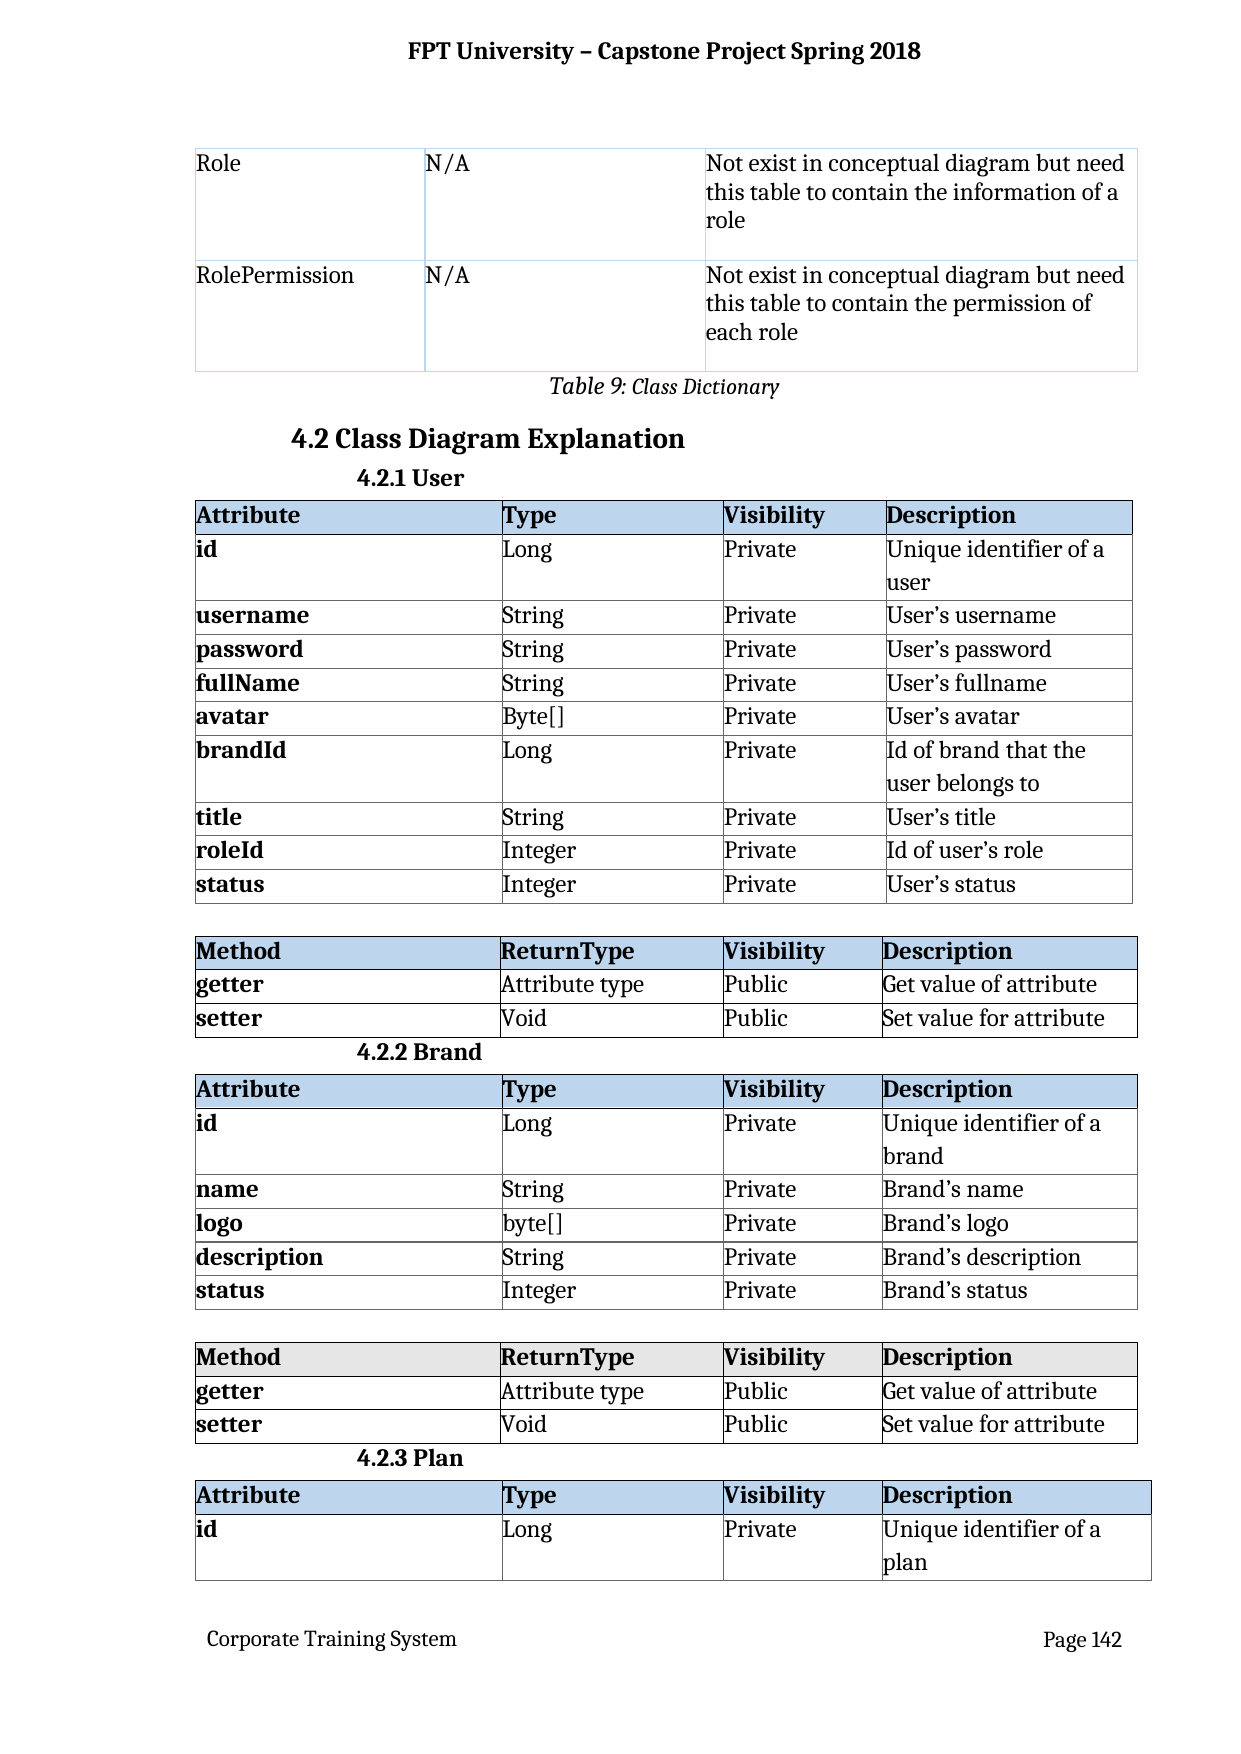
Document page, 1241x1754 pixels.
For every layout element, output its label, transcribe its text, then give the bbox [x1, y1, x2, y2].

table_cell String [503, 601, 723, 634]
table_cell Private [724, 1209, 882, 1241]
table_header Visibility [724, 937, 882, 969]
table_header Description [883, 1075, 1137, 1107]
subtitle 4.2.3 Plan [357, 1444, 1124, 1473]
table_cell Not exist in conceptual diagram but need this table to contain the permission of each role [706, 261, 1137, 371]
subtitle 4.2.1 User [357, 464, 1124, 493]
table_header Description [883, 937, 1137, 969]
table_header Description [887, 501, 1132, 534]
table_cell status [196, 1276, 502, 1309]
subtitle 4.2.2 Brand [357, 1038, 1124, 1066]
table_header Visibility [724, 1075, 882, 1107]
table_cell Void [501, 1004, 723, 1037]
table_cell User’s username [887, 601, 1132, 634]
table_cell Private [724, 836, 886, 869]
table_cell setter [196, 1004, 500, 1037]
table_cell Private [724, 1276, 882, 1309]
table_cell Attribute type [501, 970, 723, 1003]
table_cell Not exist in conceptual diagram but need this table to contain the information of a role [706, 149, 1137, 259]
table_cell User’s password [887, 635, 1132, 668]
table_cell description [196, 1243, 502, 1275]
table_cell roleId [196, 836, 502, 869]
table_cell String [503, 635, 723, 668]
table_cell Void [501, 1410, 723, 1443]
table_header Method [196, 1343, 500, 1376]
table_cell Private [724, 1515, 882, 1580]
table_cell Set value for attribute [883, 1410, 1137, 1443]
table_cell Private [724, 1243, 882, 1275]
table_cell Private [724, 635, 886, 668]
table_cell name [196, 1175, 502, 1208]
table_cell Public [724, 1410, 882, 1443]
table_cell Public [724, 1004, 882, 1037]
table_cell Long [503, 1109, 723, 1174]
table_cell status [196, 870, 502, 902]
table_cell RolePermission [196, 261, 424, 371]
table_cell id [196, 1515, 502, 1580]
text Table 9: Class Dictionary [207, 372, 1122, 401]
table_cell Id of brand that the user belongs to [887, 736, 1132, 802]
table_cell Public [724, 970, 882, 1003]
table_cell Private [724, 870, 886, 902]
table_cell String [503, 669, 723, 701]
table_cell title [196, 803, 502, 835]
table_cell User’s fullname [887, 669, 1132, 701]
table_cell Private [724, 601, 886, 634]
table_cell Private [724, 736, 886, 802]
table_cell N/A [426, 149, 705, 259]
table_cell Unique identifier of a user [887, 535, 1132, 600]
table_cell Set value for attribute [883, 1004, 1137, 1037]
table_cell Private [724, 702, 886, 735]
table_cell id [196, 1109, 502, 1174]
table_cell Long [503, 736, 723, 802]
table_header Attribute [196, 1075, 502, 1107]
table_cell Private [724, 669, 886, 701]
table_cell N/A [426, 261, 705, 371]
table_header Type [503, 1481, 723, 1514]
table_cell Brand’s logo [883, 1209, 1137, 1241]
table_cell getter [196, 1377, 500, 1409]
table_header Visibility [724, 501, 886, 534]
table_cell Private [724, 535, 886, 600]
table_cell Unique identifier of a brand [883, 1109, 1137, 1174]
table_cell Brand’s status [883, 1276, 1137, 1309]
table_cell byte[] [503, 1209, 723, 1241]
table_header Description [883, 1343, 1137, 1376]
table_header Type [503, 501, 723, 534]
table_cell password [196, 635, 502, 668]
table_cell Unique identifier of a plan [883, 1515, 1151, 1580]
table_cell Private [724, 803, 886, 835]
table_cell Public [724, 1377, 882, 1409]
table_cell Integer [503, 1276, 723, 1309]
table_cell String [503, 803, 723, 835]
table_header Visibility [724, 1481, 882, 1514]
table_cell User’s title [887, 803, 1132, 835]
table_header Visibility [724, 1343, 882, 1376]
table_cell Long [503, 1515, 723, 1580]
table_cell Role [196, 149, 424, 259]
table_cell Integer [503, 870, 723, 902]
table_cell User’s status [887, 870, 1132, 902]
table_cell Get value of attribute [883, 1377, 1137, 1409]
table_cell Byte[] [503, 702, 723, 735]
table_cell id [196, 535, 502, 600]
table_cell Attribute type [501, 1377, 723, 1409]
table_cell getter [196, 970, 500, 1003]
table_header Attribute [196, 1481, 502, 1514]
table_cell String [503, 1175, 723, 1208]
table_cell Id of user’s role [887, 836, 1132, 869]
table_header ReturnType [501, 937, 723, 969]
table_cell Private [724, 1109, 882, 1174]
table_header Attribute [196, 501, 502, 534]
table_cell Integer [503, 836, 723, 869]
table_header Type [503, 1075, 723, 1107]
table_cell Get value of attribute [883, 970, 1137, 1003]
table_header ReturnType [501, 1343, 723, 1376]
table_cell String [503, 1243, 723, 1275]
table_header Description [883, 1481, 1151, 1514]
table_cell User’s avatar [887, 702, 1132, 735]
table_cell Brand’s name [883, 1175, 1137, 1208]
table_cell fullName [196, 669, 502, 701]
subtitle 4.2 Class Diagram Explanation [291, 422, 1122, 456]
table_cell Long [503, 535, 723, 600]
table_cell brandId [196, 736, 502, 802]
table_cell Brand’s description [883, 1243, 1137, 1275]
table_cell Private [724, 1175, 882, 1208]
table_cell avatar [196, 702, 502, 735]
table_cell logo [196, 1209, 502, 1241]
table_cell setter [196, 1410, 500, 1443]
table_cell username [196, 601, 502, 634]
table_header Method [196, 937, 500, 969]
